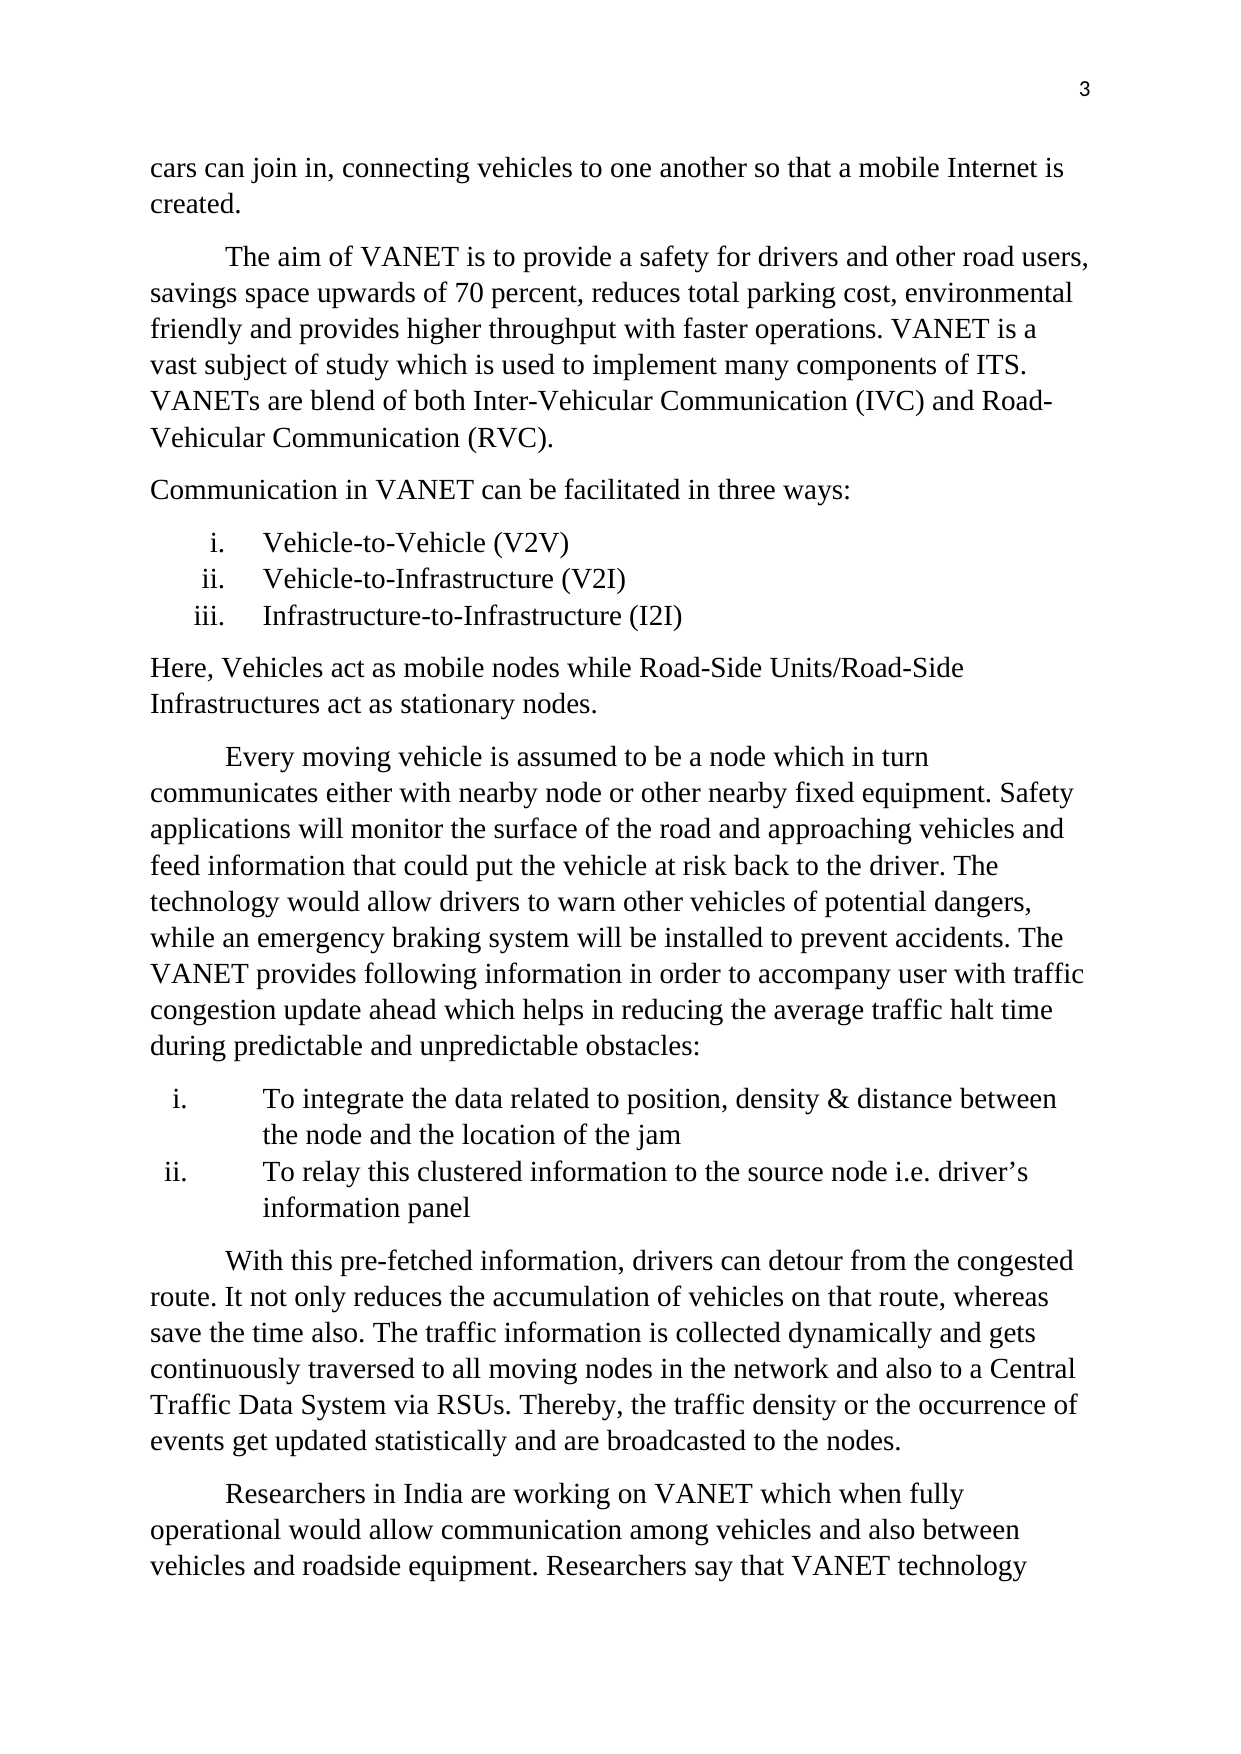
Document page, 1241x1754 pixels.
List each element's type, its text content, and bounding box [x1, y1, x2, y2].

text Every moving vehicle is assumed to be a node which in turn communicates either with nearby node or other nearby fixed equipment. Safety applications will monitor the surface of the road and approaching vehicles and feed information that could put the vehicle at risk back to the driver. The technology would allow drivers to warn other vehicles of potential dangers, while an emergency braking system will be installed to prevent accidents. The VANET provides following information in order to accompany user with traffic congestion update ahead which helps in reducing the average traffic halt time during predictable and unpredictable obstacles: [150, 739, 1090, 1062]
list Vehicle-to-Vehicle (V2V) [225, 525, 1090, 559]
text Here, Vehicles act as mobile nodes while Road-Side Units/Road-Side Infrastructures act as stationary nodes. [150, 650, 1090, 720]
text Communication in VANET can be facilitated in three ways: [150, 472, 1090, 506]
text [150, 150, 1090, 220]
list To relay this clustered information to the source node i.e. driver’s information panel [187, 1154, 1090, 1223]
text The aim of VANET is to provide a safety for drivers and other road users, savings space upwards of 70 percent, reduces total parking cost, environmental friendly and provides higher throughput with faster operations. VANET is a vast subject of study which is used to implement many components of ITS. VANETs are blend of both Inter-Vehicular Communication (IVC) and Road-Vehicular Communication (RVC). [150, 239, 1090, 453]
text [150, 1476, 1090, 1582]
list Vehicle-to-Infrastructure (V2I) [225, 561, 1090, 595]
list To integrate the data related to position, density & distance between the node and the location of the jam [187, 1081, 1090, 1151]
text With this pre-fetched information, drivers can detour from the congested route. It not only reduces the accumulation of vehicles on that route, whereas save the time also. The traffic information is collected dynamically and gets continuously traversed to all moving nodes in the network and also to a Central Traffic Data System via RSUs. Thereby, the traffic density or the occurrence of events get updated statistically and are broadcasted to the nodes. [150, 1243, 1090, 1457]
list Infrastructure-to-Infrastructure (I2I) [225, 598, 1090, 631]
